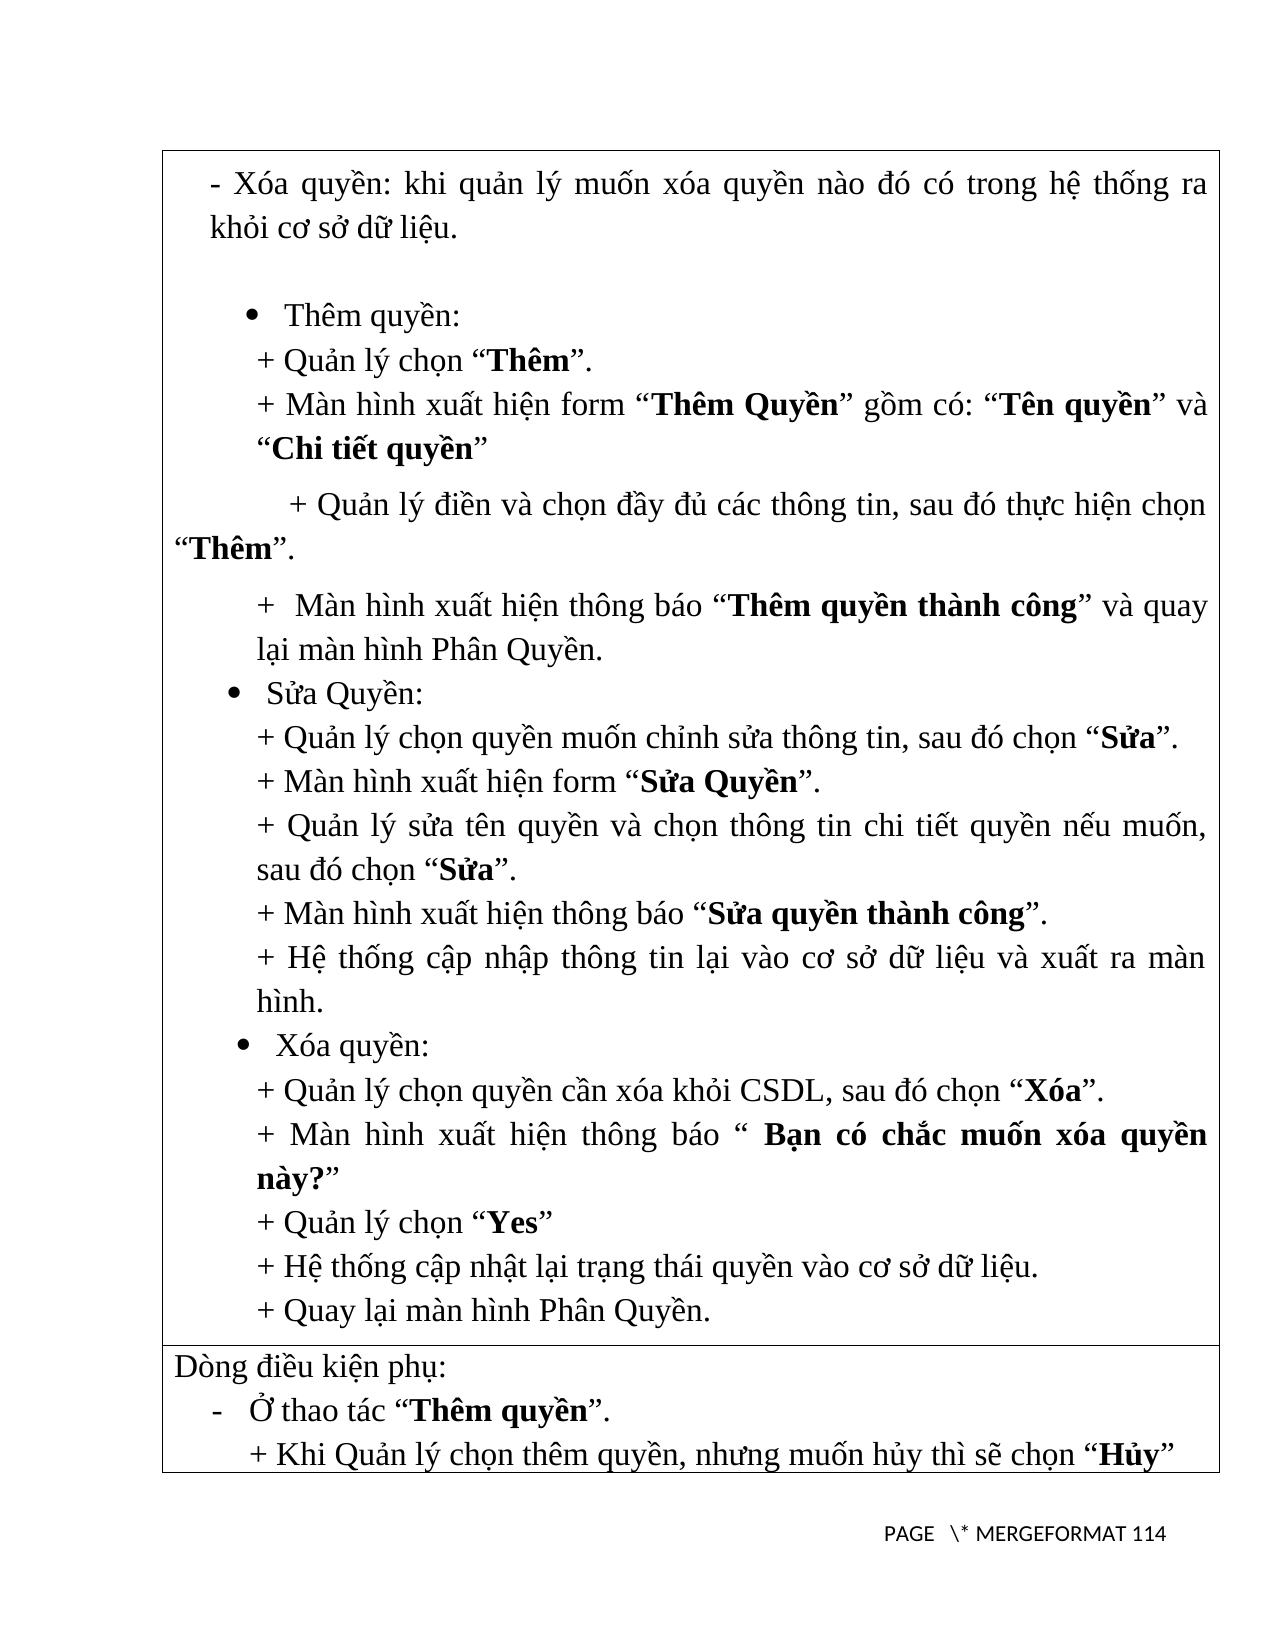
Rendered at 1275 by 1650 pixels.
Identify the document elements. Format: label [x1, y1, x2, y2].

table_cell [163, 151, 1219, 1345]
table_cell [163, 1346, 1219, 1472]
